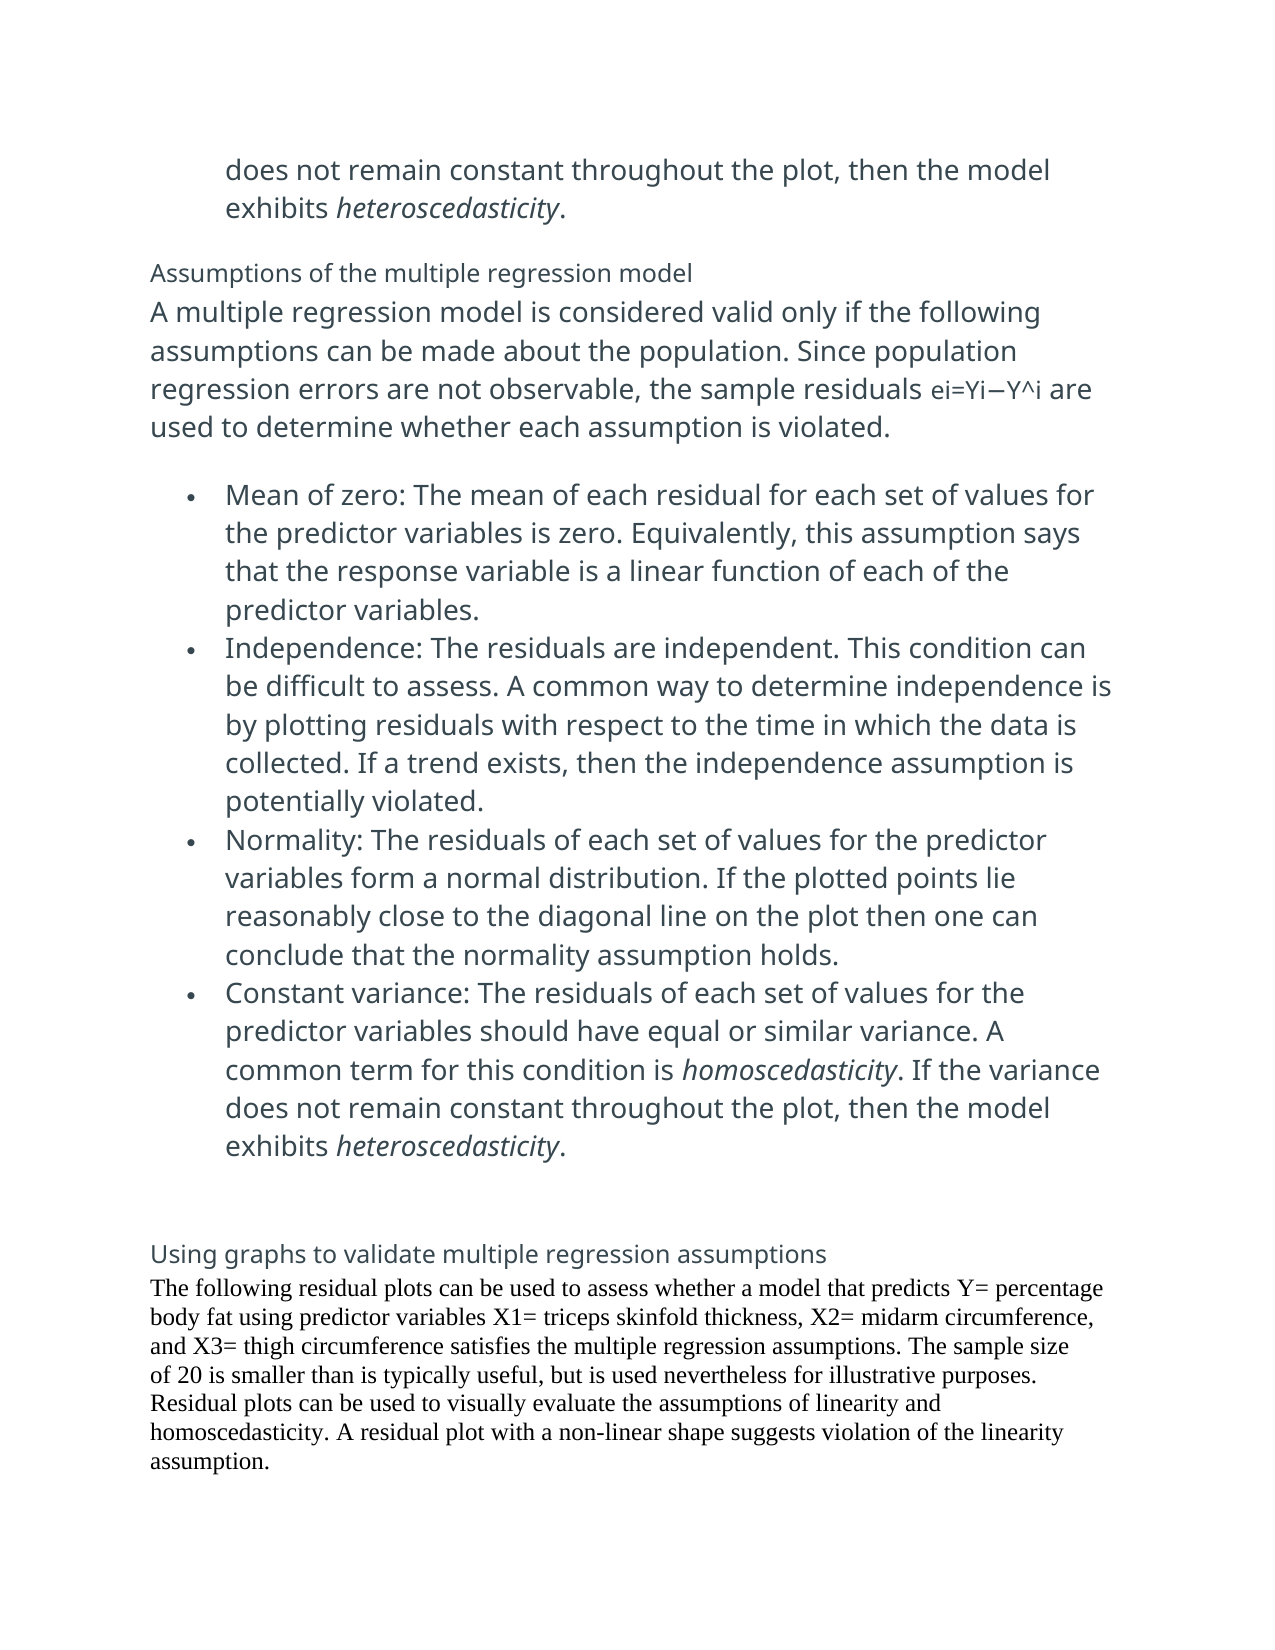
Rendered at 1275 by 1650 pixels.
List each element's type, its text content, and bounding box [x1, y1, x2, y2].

subtitle Using graphs to validate multiple regression assumptions [150, 1237, 1125, 1271]
text Residual plots can be used to visually evaluate the assumptions of linearity and homoscedasticity. A residual plot with a non-linear shape suggests violation of the linearity assumption. [150, 1388, 1125, 1475]
subtitle Assumptions of the multiple regression model [150, 256, 1125, 290]
list Independence: The residuals are independent. This condition can be difficult to assess. A common way to determine independence is by plotting residuals with respect to the time in which the data is collected. If a trend exists, then the independence assumption is potentially violated. [187, 628, 1125, 820]
list Normality: The residuals of each set of values for the predictor variables form a normal distribution. If the plotted points lie reasonably close to the diagonal line on the plot then one can conclude that the normality assumption holds. [187, 820, 1125, 973]
list Mean of zero: The mean of each residual for each set of values for the predictor variables is zero. Equivalently, this assumption says that the response variable is a linear function of each of the predictor variables. [187, 475, 1125, 628]
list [187, 150, 1125, 227]
text A multiple regression model is considered valid only if the following assumptions can be made about the population. Since population regression errors are not observable, the sample residuals ei=Yi−Y^i are used to determine whether each assumption is violated. [150, 293, 1125, 446]
text The following residual plots can be used to assess whether a model that predicts Y= percentage body fat using predictor variables X1= triceps skinfold thickness, X2= midarm circumference, and X3= thigh circumference satisfies the multiple regression assumptions. The sample size of 20 is smaller than is typically useful, but is used nevertheless for illustrative purposes. [150, 1273, 1125, 1388]
